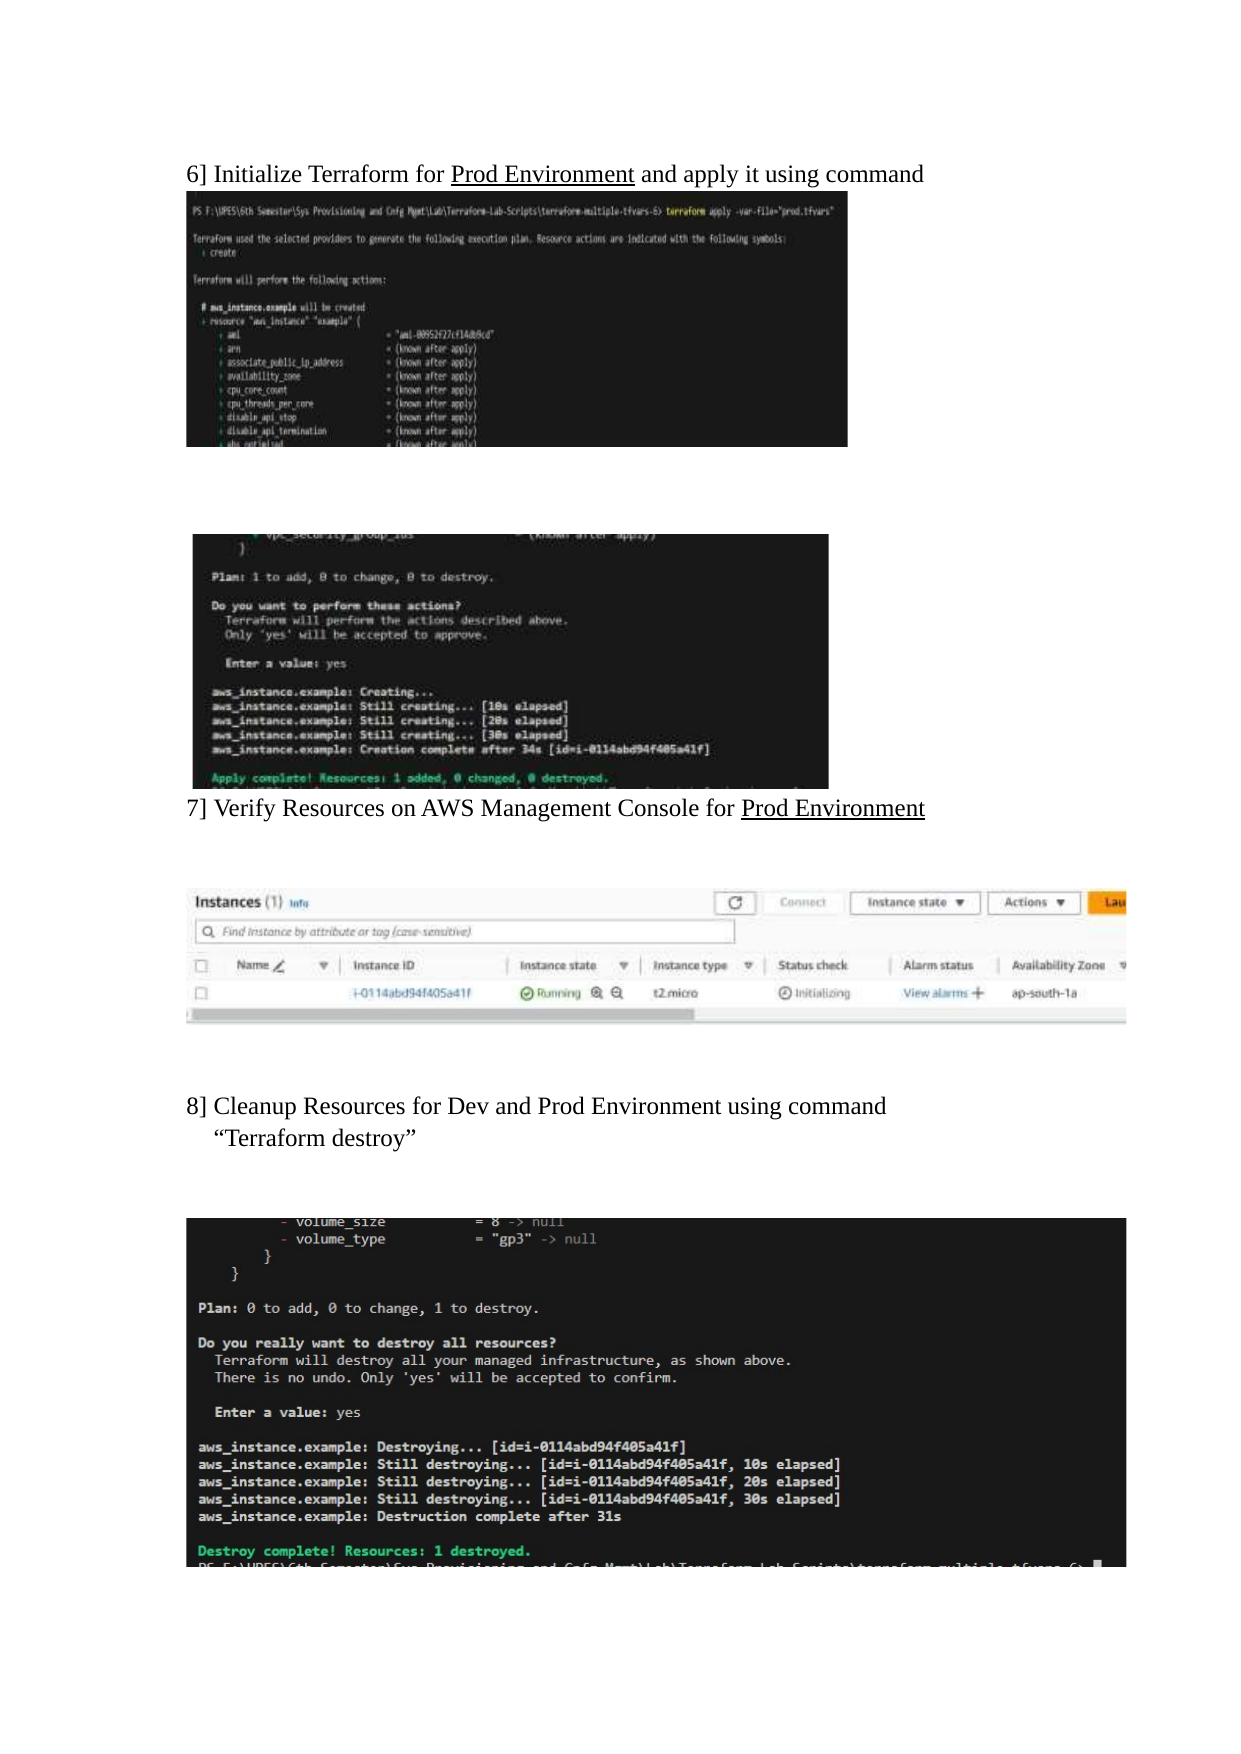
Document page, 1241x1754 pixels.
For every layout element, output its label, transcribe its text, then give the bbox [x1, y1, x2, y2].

picture [186, 191, 848, 447]
list Initialize Terraform for Prod Environment and apply it using command “Terraform apply” [186, 159, 977, 220]
picture [192, 534, 829, 789]
list Cleanup Resources for Dev and Prod Environment using command “Terraform destroy” [186, 1091, 977, 1152]
picture [186, 1218, 1127, 1567]
picture [186, 888, 1127, 1025]
list Verify Resources on AWS Management Console for Prod Environment [186, 793, 977, 822]
